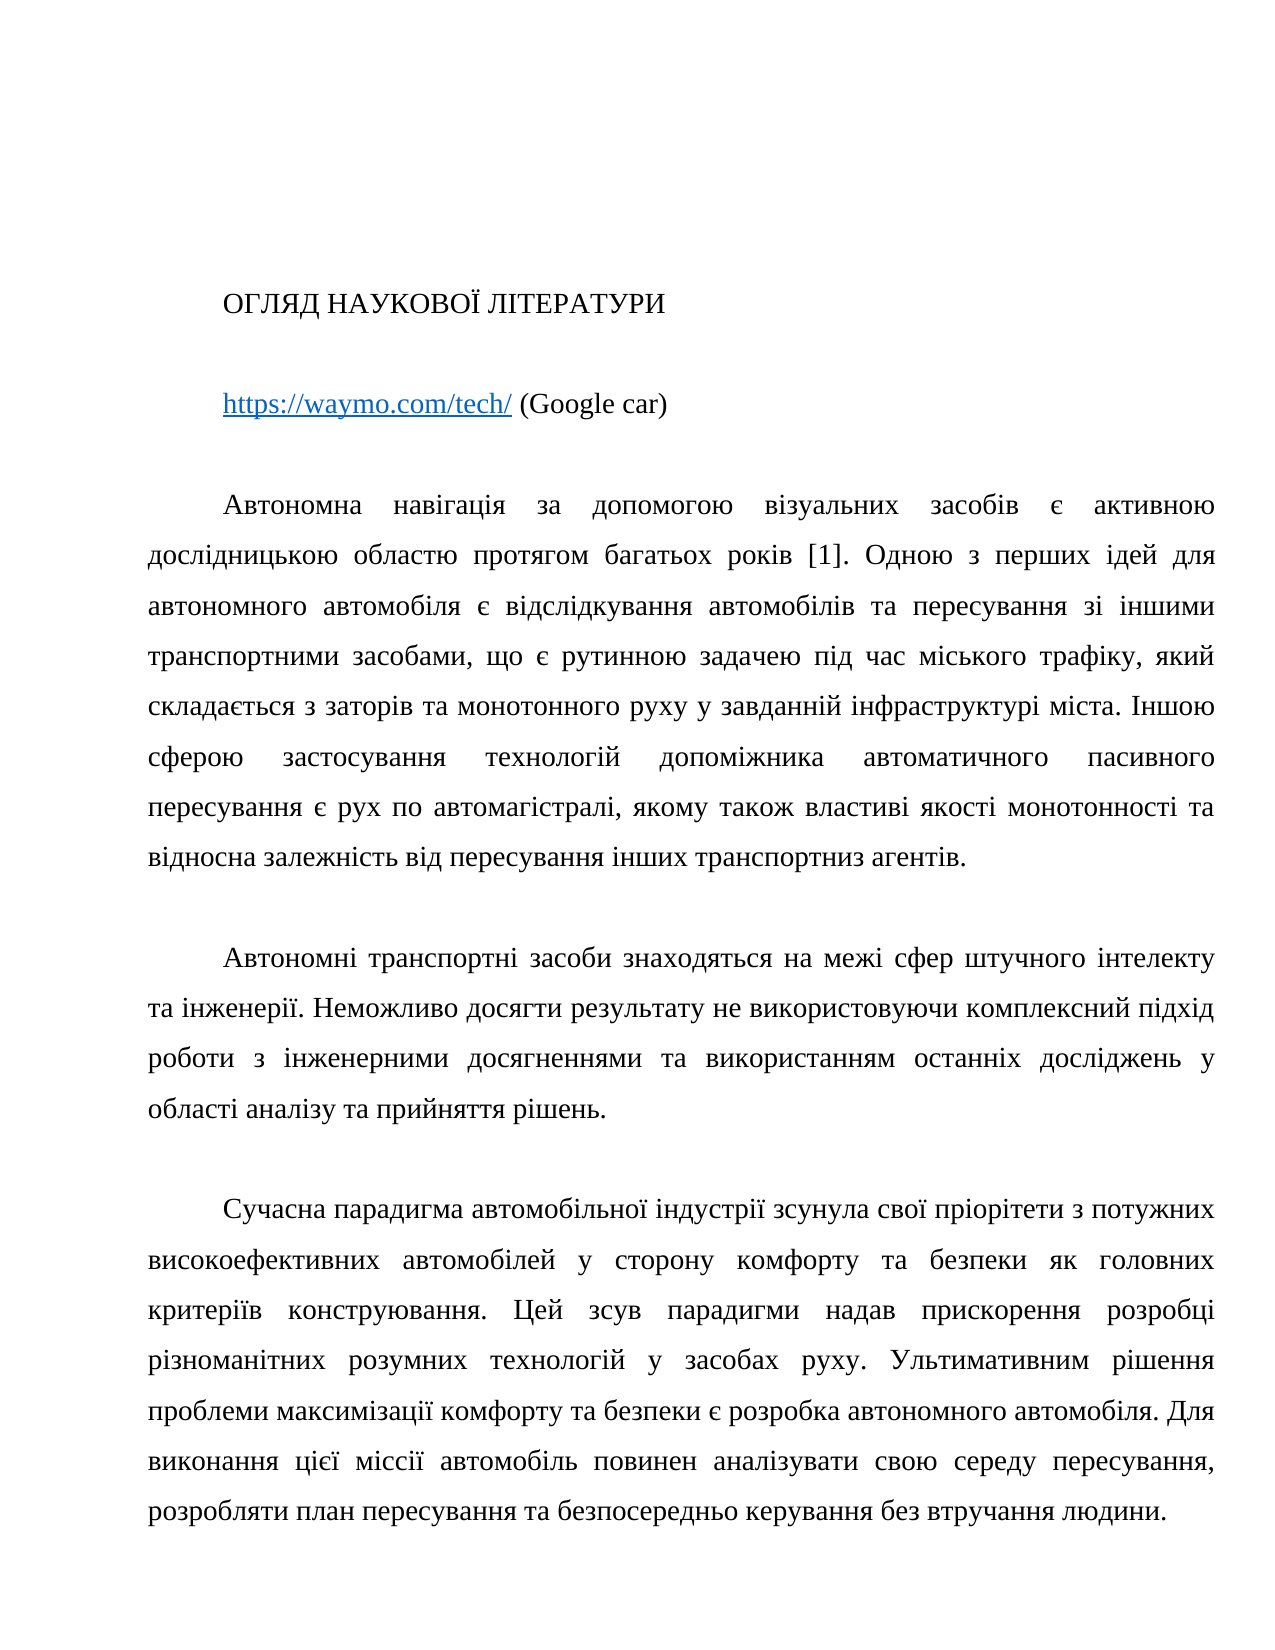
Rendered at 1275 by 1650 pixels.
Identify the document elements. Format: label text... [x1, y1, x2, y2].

text Автономна навігація за допомогою візуальних засобів є активною дослідницькою областю протягом багатьох років [1]. Одною з перших ідей для автономного автомобіля є відслідкування автомобілів та пересування зі іншими транспортними засобами, що є рутинною задачею під час міського трафіку, який складається з заторів та монотонного руху у завданній інфраструктурі міста. Іншою сферою застосування технологій допоміжника автоматичного пасивного пересування є рух по автомагістралі, якому також властиві якості монотонності та відносна залежність від пересування інших транспортниз агентів. [148, 487, 1216, 873]
text ОГЛЯД НАУКОВОЇ ЛІТЕРАТУРИ [148, 286, 1216, 319]
text Автономні транспортні засоби знаходяться на межі сфер штучного інтелекту та інженерії. Неможливо досягти результату не використовуючи комплексний підхід роботи з інженерними досягненнями та використанням останніх досліджень у області аналізу та прийняття рішень. [148, 940, 1216, 1124]
text Сучасна парадигма автомобільної індустрії зсунула свої пріорітети з потужних високоефективних автомобілей у сторону комфорту та безпеки як головних критеріїв конструювання. Цей зсув парадигми надав прискорення розробці різноманітних розумних технологій у засобах руху. Ультимативним рішення проблеми максимізації комфорту та безпеки є розробка автономного автомобіля. Для виконання цієї міссії автомобіль повинен аналізувати свою середу пересування, розробляти план пересування та безпосередньо керування без втручання людини. [148, 1191, 1216, 1527]
text https://waymo.com/tech/ (Google car) [148, 386, 1216, 420]
